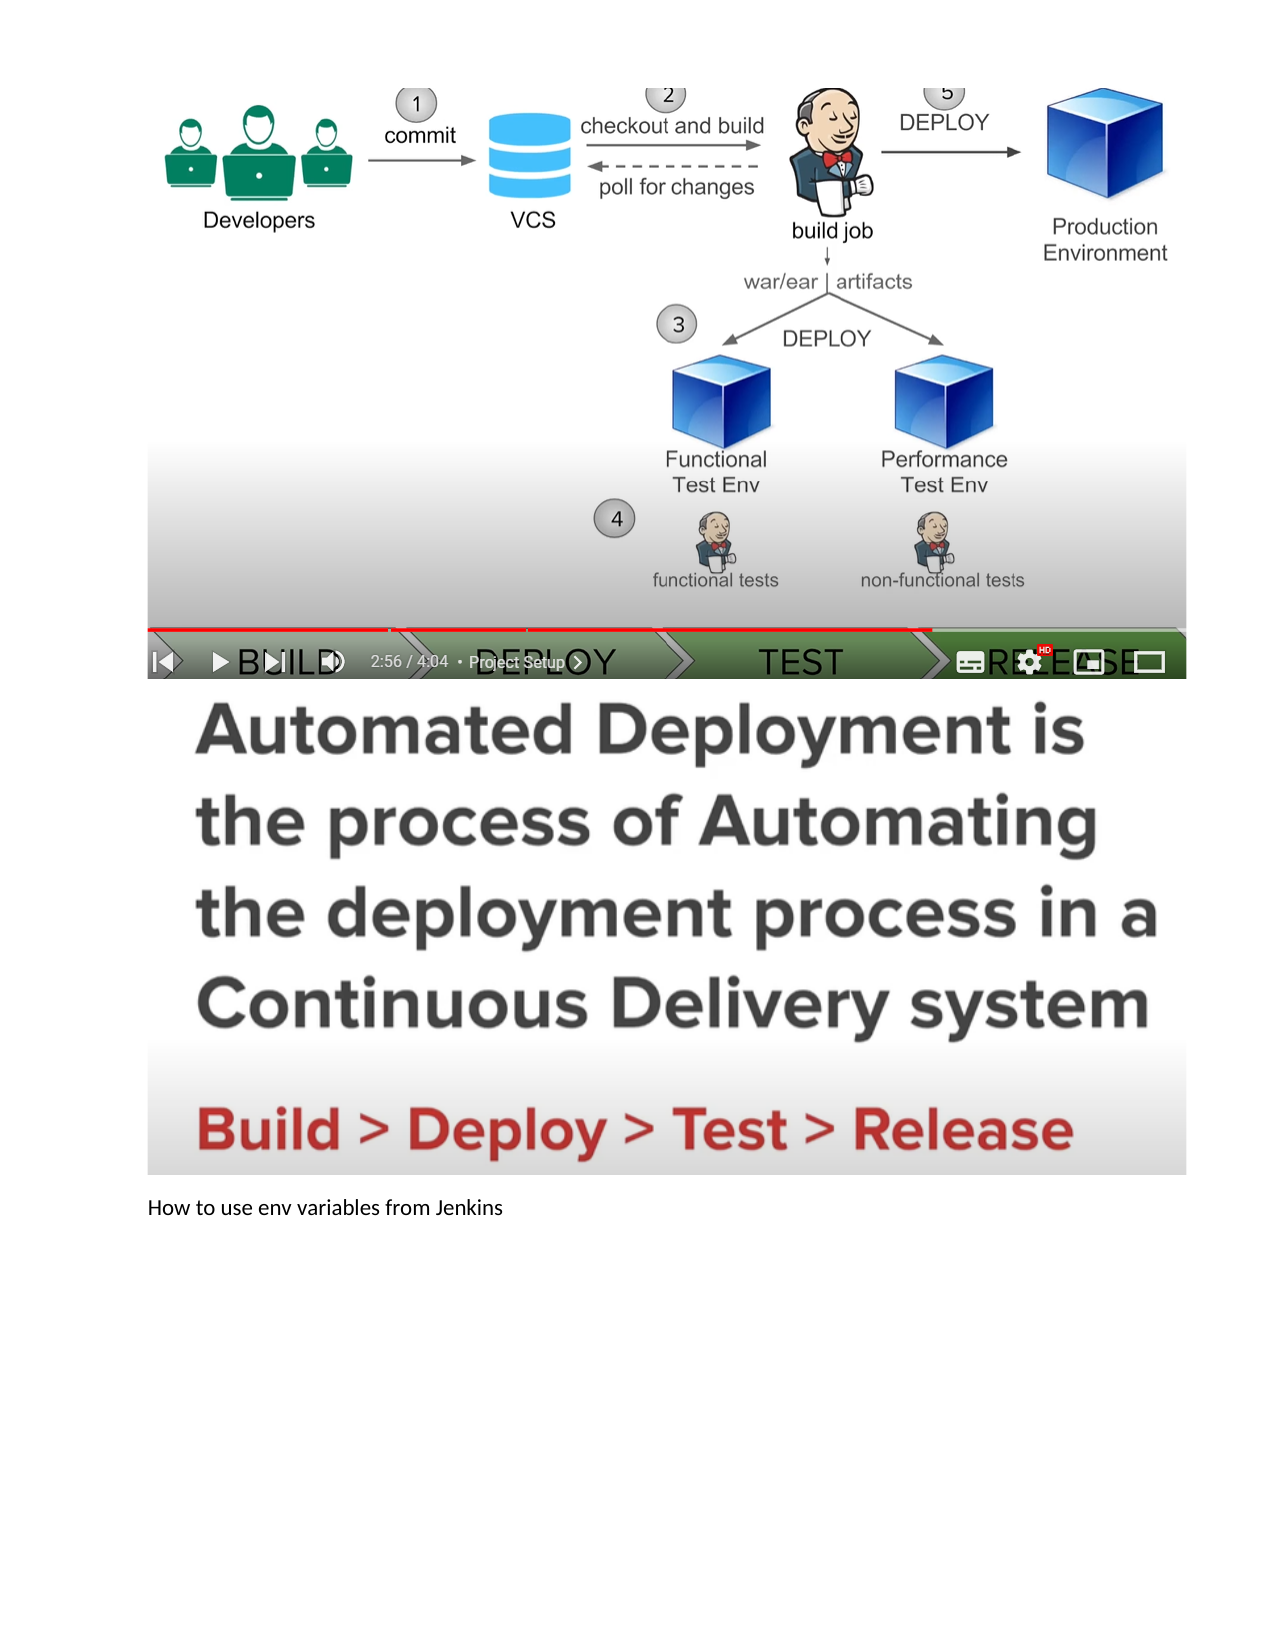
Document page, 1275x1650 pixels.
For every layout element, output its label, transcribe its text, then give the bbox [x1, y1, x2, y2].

picture [147, 88, 1187, 679]
picture [147, 697, 1187, 1175]
text How to use env variables from Jenkins [148, 1193, 1186, 1222]
